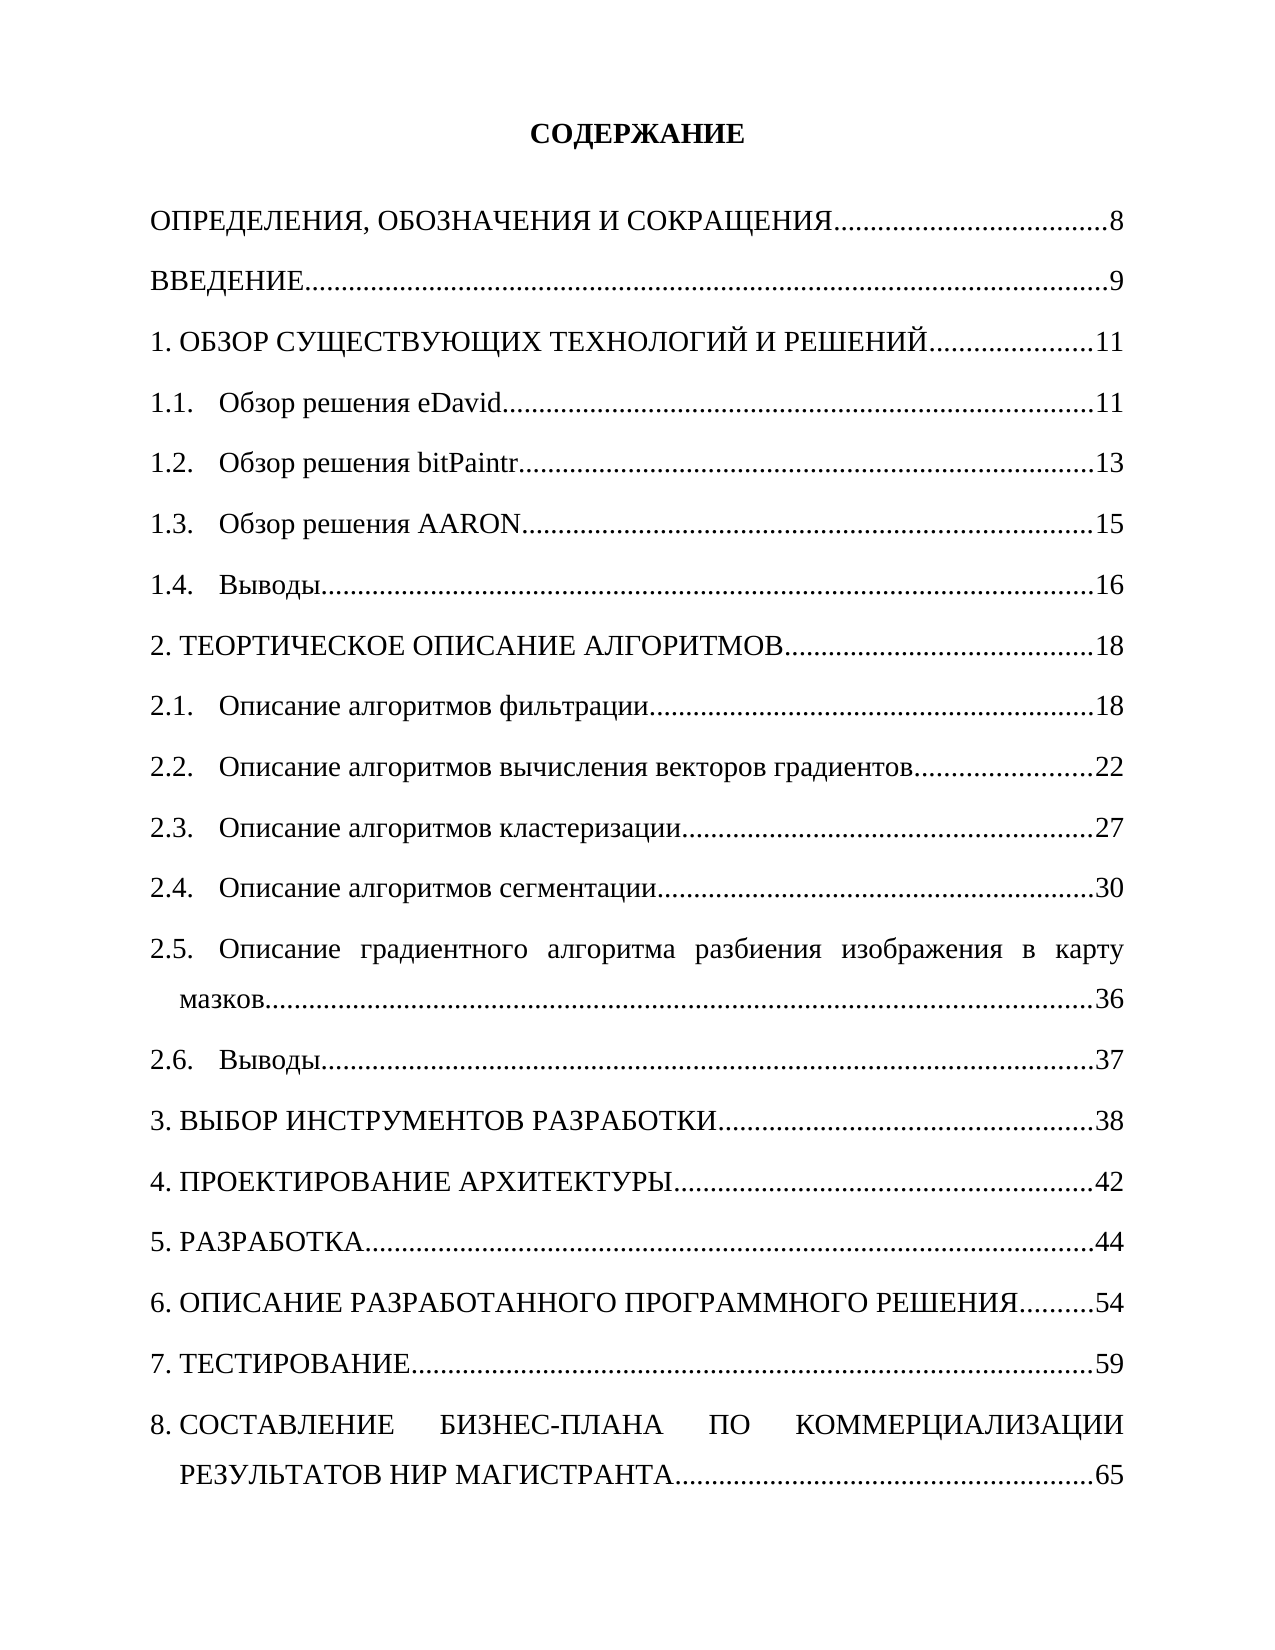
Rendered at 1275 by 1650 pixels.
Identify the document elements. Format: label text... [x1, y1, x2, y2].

text 1.3. Обзор решения AARON 15 [150, 506, 1125, 540]
text 2.6. Выводы 37 [150, 1042, 1125, 1076]
text 7. ТЕСТИРОВАНИЕ 59 [150, 1346, 1125, 1379]
text 5. РАЗРАБОТКА 44 [150, 1224, 1125, 1258]
text 1.4. Выводы 16 [150, 567, 1125, 601]
text 2.1. Описание алгоритмов фильтрации 18 [150, 688, 1125, 722]
text 8. СОСТАВЛЕНИЕ БИЗНЕС-ПЛАНА ПО КОММЕРЦИАЛИЗАЦИИ РЕЗУЛЬТАТОВ НИР МАГИСТРАНТА 65 [150, 1407, 1125, 1491]
text 4. ПРОЕКТИРОВАНИЕ АРХИТЕКТУРЫ 42 [150, 1164, 1125, 1197]
text 3. ВЫБОР ИНСТРУМЕНТОВ РАЗРАБОТКИ 38 [150, 1103, 1125, 1137]
text 6. ОПИСАНИЕ РАЗРАБОТАННОГО ПРОГРАММНОГО РЕШЕНИЯ 54 [150, 1285, 1125, 1319]
text ВВЕДЕНИЕ 9 [150, 263, 1125, 297]
text 2. ТЕОРТИЧЕСКОЕ ОПИСАНИЕ АЛГОРИТМОВ 18 [150, 628, 1125, 661]
text 2.2. Описание алгоритмов вычисления векторов градиентов 22 [150, 749, 1125, 783]
text 1.2. Обзор решения bitPaintr 13 [150, 446, 1125, 479]
text 1. ОБЗОР СУЩЕСТВУЮЩИХ ТЕХНОЛОГИЙ И РЕШЕНИЙ 11 [150, 324, 1125, 358]
text 1.1. Обзор решения eDavid 11 [150, 385, 1125, 418]
text 2.5. Описание градиентного алгоритма разбиения изображения в карту мазков 36 [150, 931, 1125, 1015]
text 2.3. Описание алгоритмов кластеризации 27 [150, 810, 1125, 843]
text 2.4. Описание алгоритмов сегментации 30 [150, 871, 1125, 904]
subtitle СОДЕРЖАНИЕ [150, 117, 1125, 150]
text ОПРЕДЕЛЕНИЯ, ОБОЗНАЧЕНИЯ И СОКРАЩЕНИЯ 8 [150, 203, 1125, 236]
